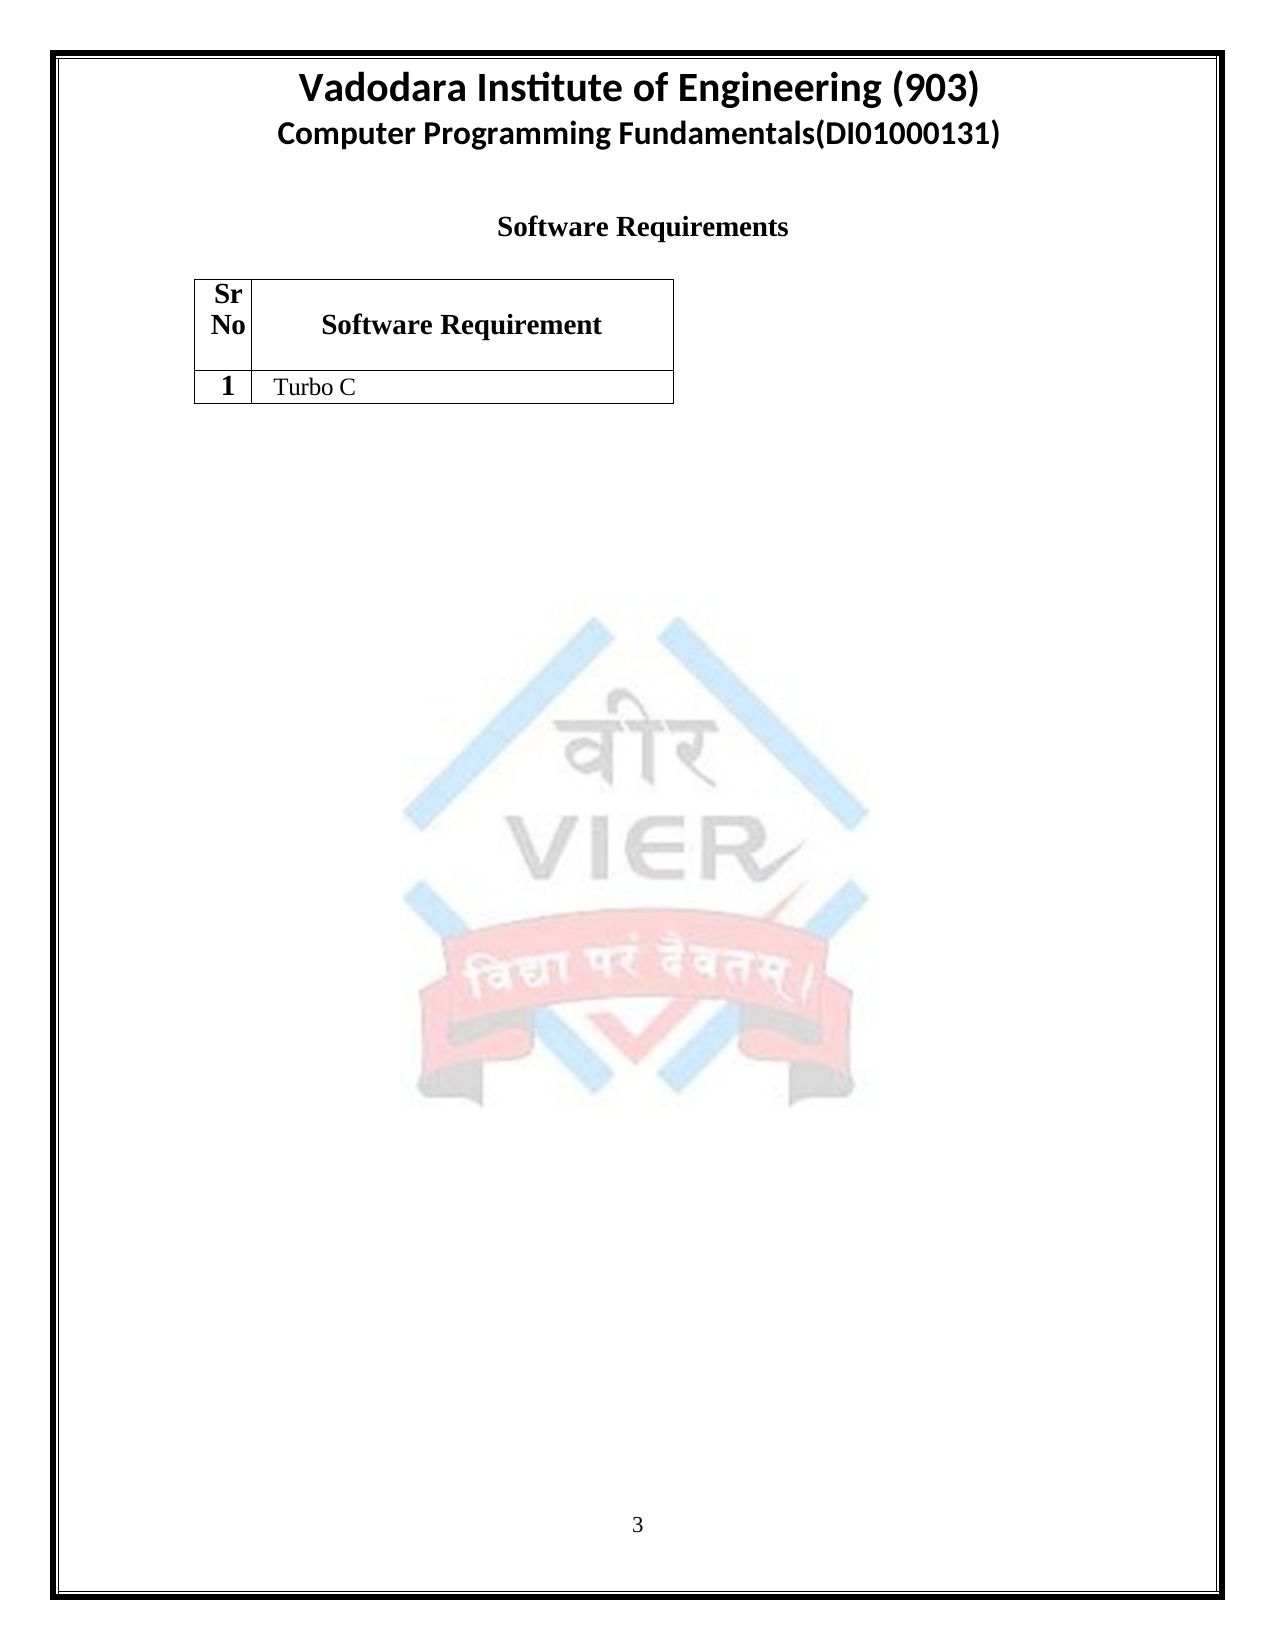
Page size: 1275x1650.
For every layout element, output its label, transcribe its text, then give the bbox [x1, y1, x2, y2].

table_header Software Requirement [252, 280, 673, 369]
table_header Sr No [195, 280, 251, 369]
picture [400, 598, 875, 1110]
table_cell 1 [195, 371, 251, 402]
text Software Requirements [85, 209, 1200, 242]
table_cell Turbo C [252, 371, 673, 402]
